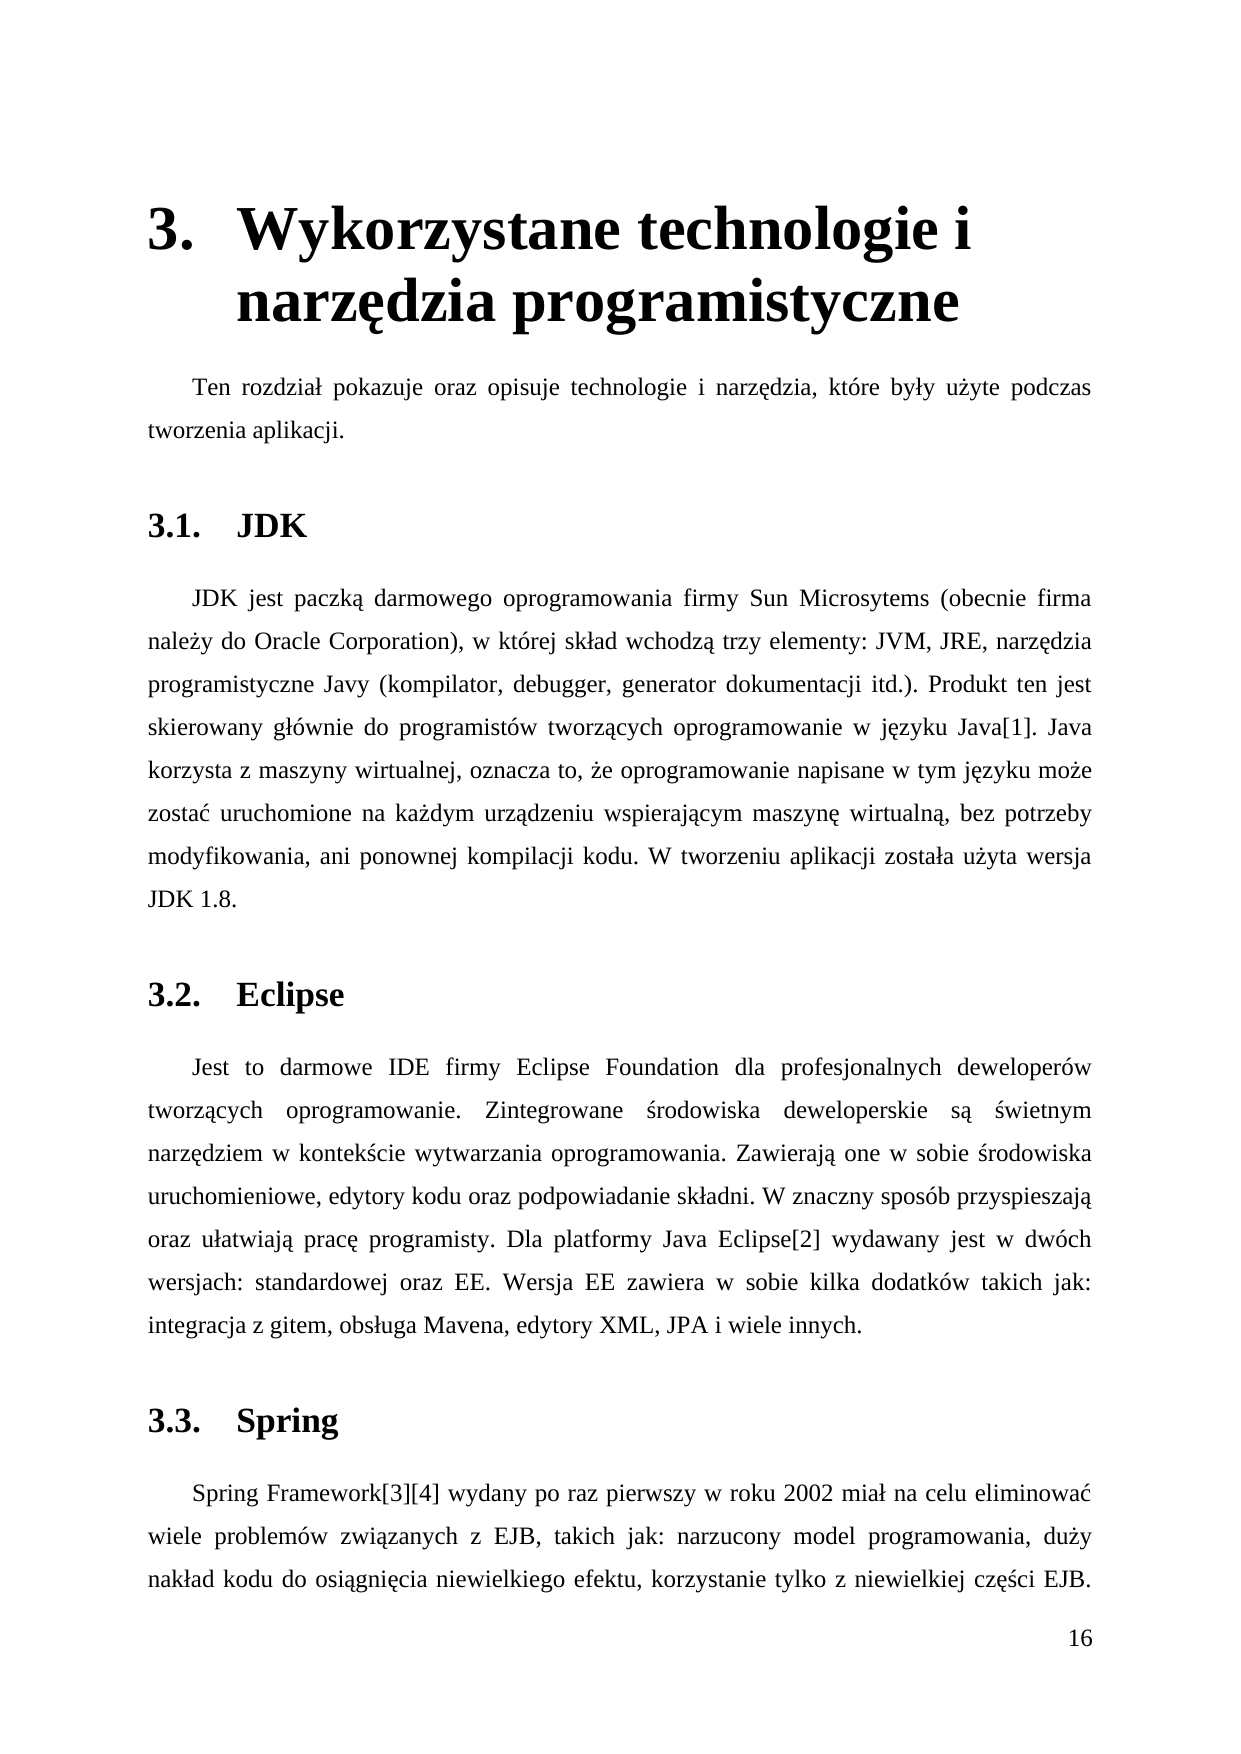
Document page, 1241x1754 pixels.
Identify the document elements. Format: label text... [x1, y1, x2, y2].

text JDK [148, 504, 1093, 545]
text Eclipse [148, 973, 1093, 1014]
text JDK jest paczką darmowego oprogramowania firmy Sun Microsytems (obecnie firma należy do Oracle Corporation), w której skład wchodzą trzy elementy: JVM, JRE, narzędzia programistyczne Javy (kompilator, debugger, generator dokumentacji itd.). Produkt ten jest skierowany głównie do programistów tworzących oprogramowanie w języku Java[1]. Java korzysta z maszyny wirtualnej, oznacza to, że oprogramowanie napisane w tym języku może zostać uruchomione na każdym urządzeniu wspierającym maszynę wirtualną, bez potrzeby modyfikowania, ani ponownej kompilacji kodu. W tworzeniu aplikacji została użyta wersja JDK 1.8. [148, 583, 1093, 913]
text Ten rozdział pokazuje oraz opisuje technologie i narzędzia, które były użyte podczas tworzenia aplikacji. [148, 372, 1093, 444]
text Spring [148, 1399, 1093, 1440]
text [148, 1478, 1093, 1593]
text Jest to darmowe IDE firmy Eclipse Foundation dla profesjonalnych deweloperów tworzących oprogramowanie. Zintegrowane środowiska deweloperskie są świetnym narzędziem w kontekście wytwarzania oprogramowania. Zawierają one w sobie środowiska uruchomieniowe, edytory kodu oraz podpowiadanie składni. W znaczny sposób przyspieszają oraz ułatwiają pracę programisty. Dla platformy Java Eclipse[2] wydawany jest w dwóch wersjach: standardowej oraz EE. Wersja EE zawiera w sobie kilka dodatków takich jak: integracja z gitem, obsługa Mavena, edytory XML, JPA i wiele innych. [148, 1052, 1093, 1339]
text Wykorzystane technologie i narzędzia programistyczne [148, 191, 1093, 335]
